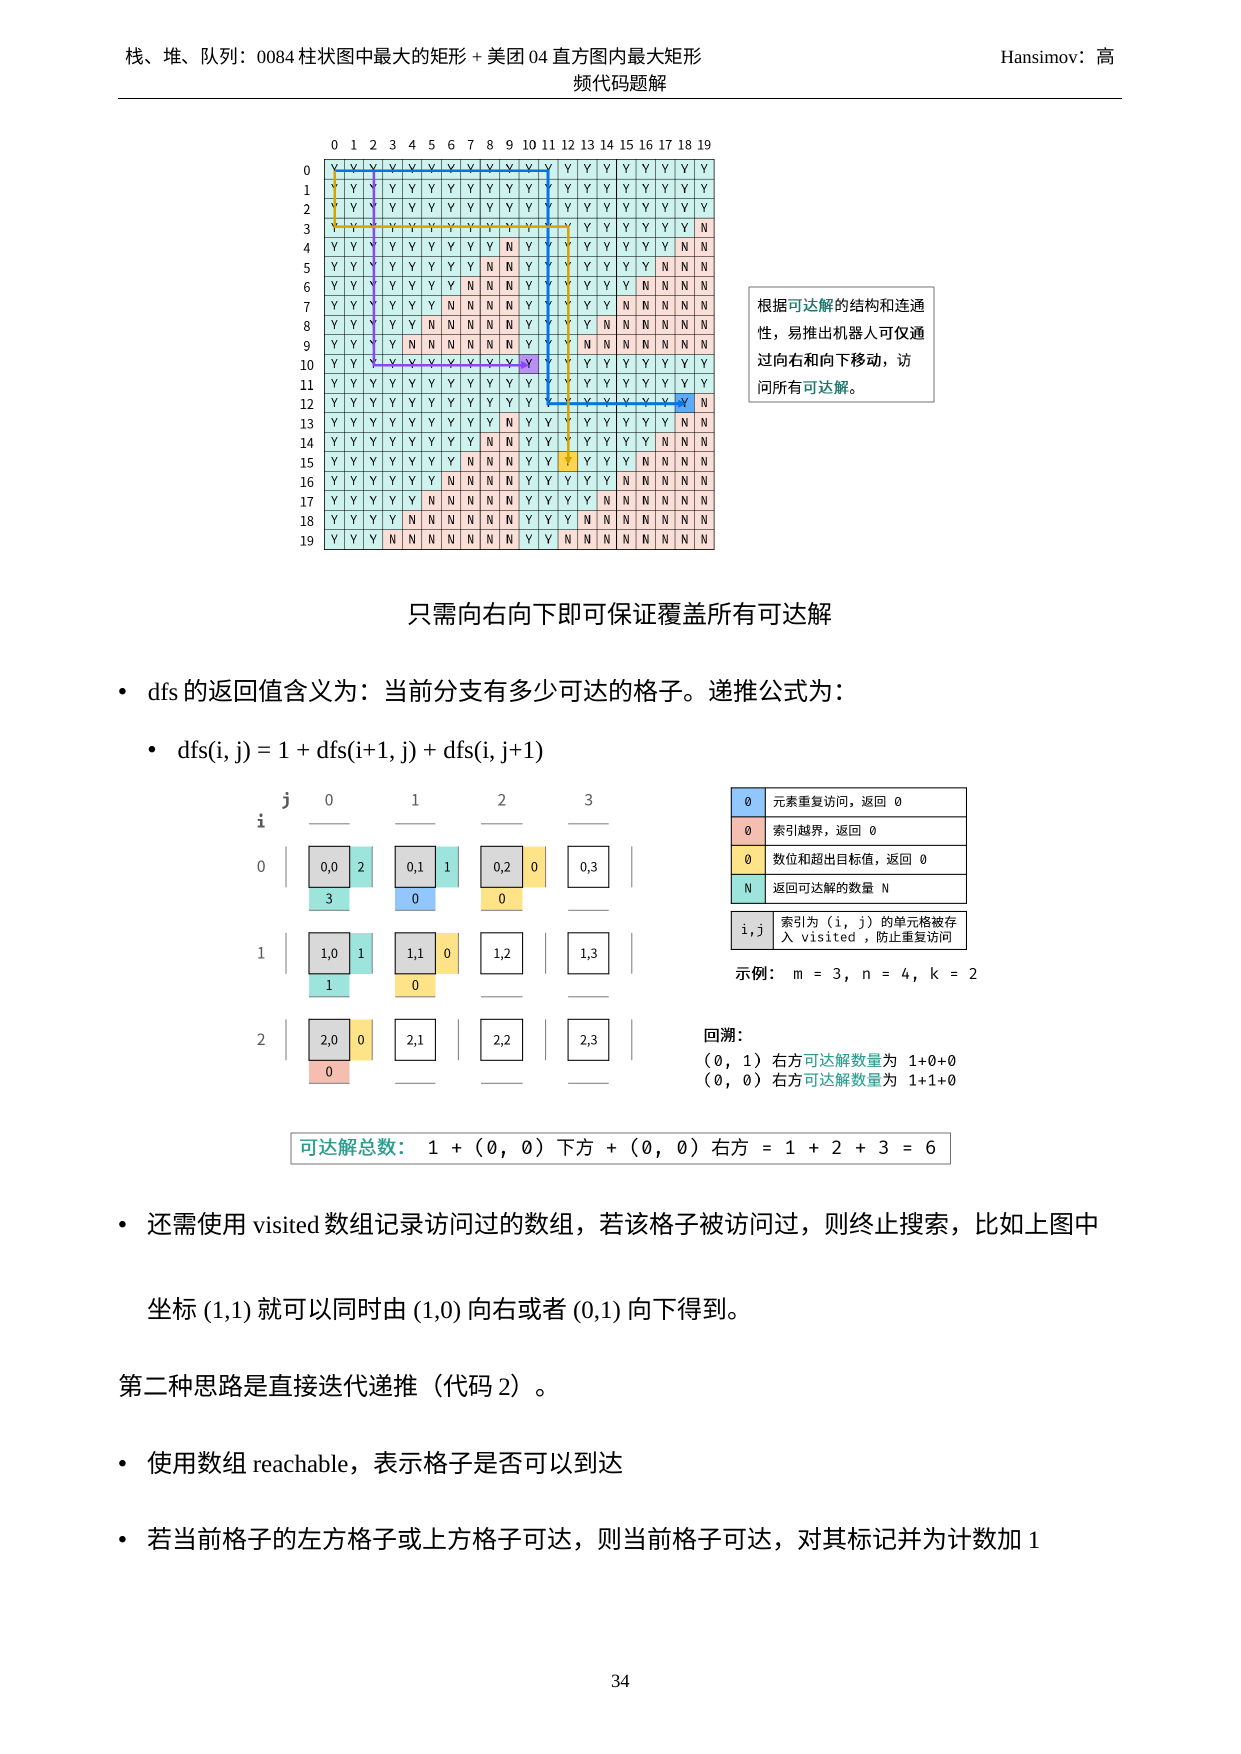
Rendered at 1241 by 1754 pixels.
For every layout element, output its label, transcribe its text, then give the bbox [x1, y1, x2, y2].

text 使用数组reachable，表示格子是否可以到达 [118, 1427, 1122, 1495]
text dfs(i, j) = 1 + dfs(i+1, j) + dfs(i, j+1) [148, 732, 1122, 766]
text dfs的返回值含义为：当前分支有多少可达的格子。递推公式为： [118, 656, 1122, 723]
list 只需向右向下即可保证覆盖所有可达解 [118, 578, 1122, 646]
picture [246, 773, 994, 1177]
text 若当前格子的左方格子或上方格子可达，则当前格子可达，对其标记并为计数加1 [118, 1504, 1122, 1572]
text 第二种思路是直接迭代递推（代码2）。 [118, 1350, 1122, 1418]
text 还需使用visited数组记录访问过的数组，若该格子被访问过，则终止搜索，比如上图中坐标 (1,1) 就可以同时由 (1,0) 向右或者 (0,1) 向下得到。 [118, 1188, 1122, 1341]
picture [289, 130, 951, 567]
